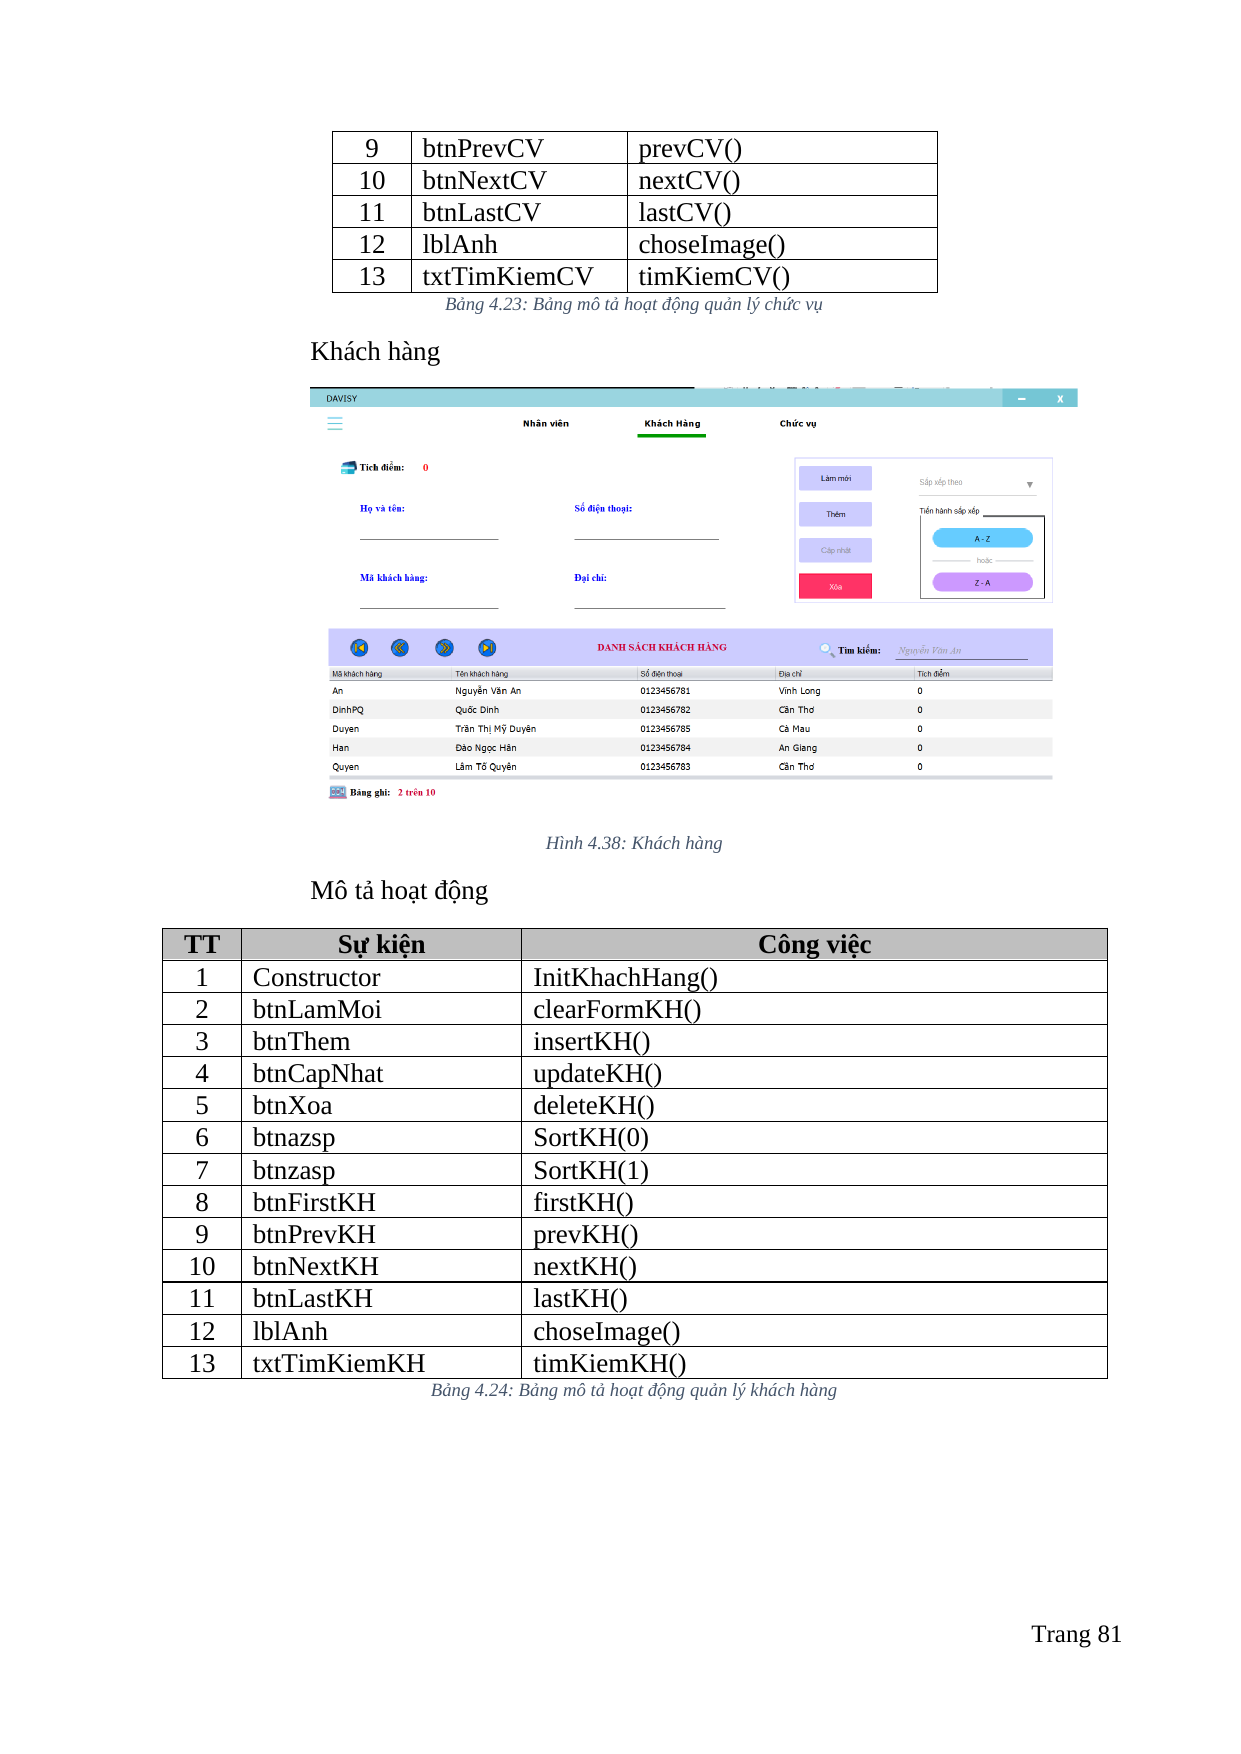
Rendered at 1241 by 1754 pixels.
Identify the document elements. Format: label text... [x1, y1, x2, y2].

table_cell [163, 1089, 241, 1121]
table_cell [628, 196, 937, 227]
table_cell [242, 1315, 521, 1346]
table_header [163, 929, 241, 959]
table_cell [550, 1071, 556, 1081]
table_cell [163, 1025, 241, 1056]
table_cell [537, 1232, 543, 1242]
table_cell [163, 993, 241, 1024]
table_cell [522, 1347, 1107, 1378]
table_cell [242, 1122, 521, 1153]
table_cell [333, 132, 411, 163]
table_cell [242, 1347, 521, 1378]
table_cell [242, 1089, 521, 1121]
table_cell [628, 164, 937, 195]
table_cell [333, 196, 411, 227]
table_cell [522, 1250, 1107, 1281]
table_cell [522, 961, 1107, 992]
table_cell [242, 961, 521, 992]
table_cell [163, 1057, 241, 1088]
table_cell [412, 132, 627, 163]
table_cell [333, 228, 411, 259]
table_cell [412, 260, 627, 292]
text Mô tả hoạt động [310, 874, 1122, 906]
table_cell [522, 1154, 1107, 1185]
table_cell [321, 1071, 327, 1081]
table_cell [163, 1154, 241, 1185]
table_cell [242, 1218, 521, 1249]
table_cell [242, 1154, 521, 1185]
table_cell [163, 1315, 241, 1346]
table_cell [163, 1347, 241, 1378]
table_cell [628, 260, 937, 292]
picture [310, 387, 1078, 811]
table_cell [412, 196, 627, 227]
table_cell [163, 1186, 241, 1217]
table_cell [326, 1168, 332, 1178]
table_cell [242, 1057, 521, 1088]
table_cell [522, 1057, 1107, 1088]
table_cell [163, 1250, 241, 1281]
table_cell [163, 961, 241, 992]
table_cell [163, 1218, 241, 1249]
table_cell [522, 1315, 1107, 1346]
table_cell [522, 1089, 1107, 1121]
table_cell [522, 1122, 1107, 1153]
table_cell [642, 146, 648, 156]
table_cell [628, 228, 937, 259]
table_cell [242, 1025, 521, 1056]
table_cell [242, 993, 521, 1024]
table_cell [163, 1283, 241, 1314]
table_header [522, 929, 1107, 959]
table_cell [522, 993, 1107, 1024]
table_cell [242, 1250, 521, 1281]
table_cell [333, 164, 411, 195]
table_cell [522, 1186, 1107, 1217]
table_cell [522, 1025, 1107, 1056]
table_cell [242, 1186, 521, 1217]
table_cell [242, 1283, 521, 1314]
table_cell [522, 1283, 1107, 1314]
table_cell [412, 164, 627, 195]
text Khách hàng [310, 335, 1122, 366]
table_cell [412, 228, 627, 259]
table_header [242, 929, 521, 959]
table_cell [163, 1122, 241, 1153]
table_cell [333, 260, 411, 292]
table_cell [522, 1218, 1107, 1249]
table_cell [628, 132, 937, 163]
